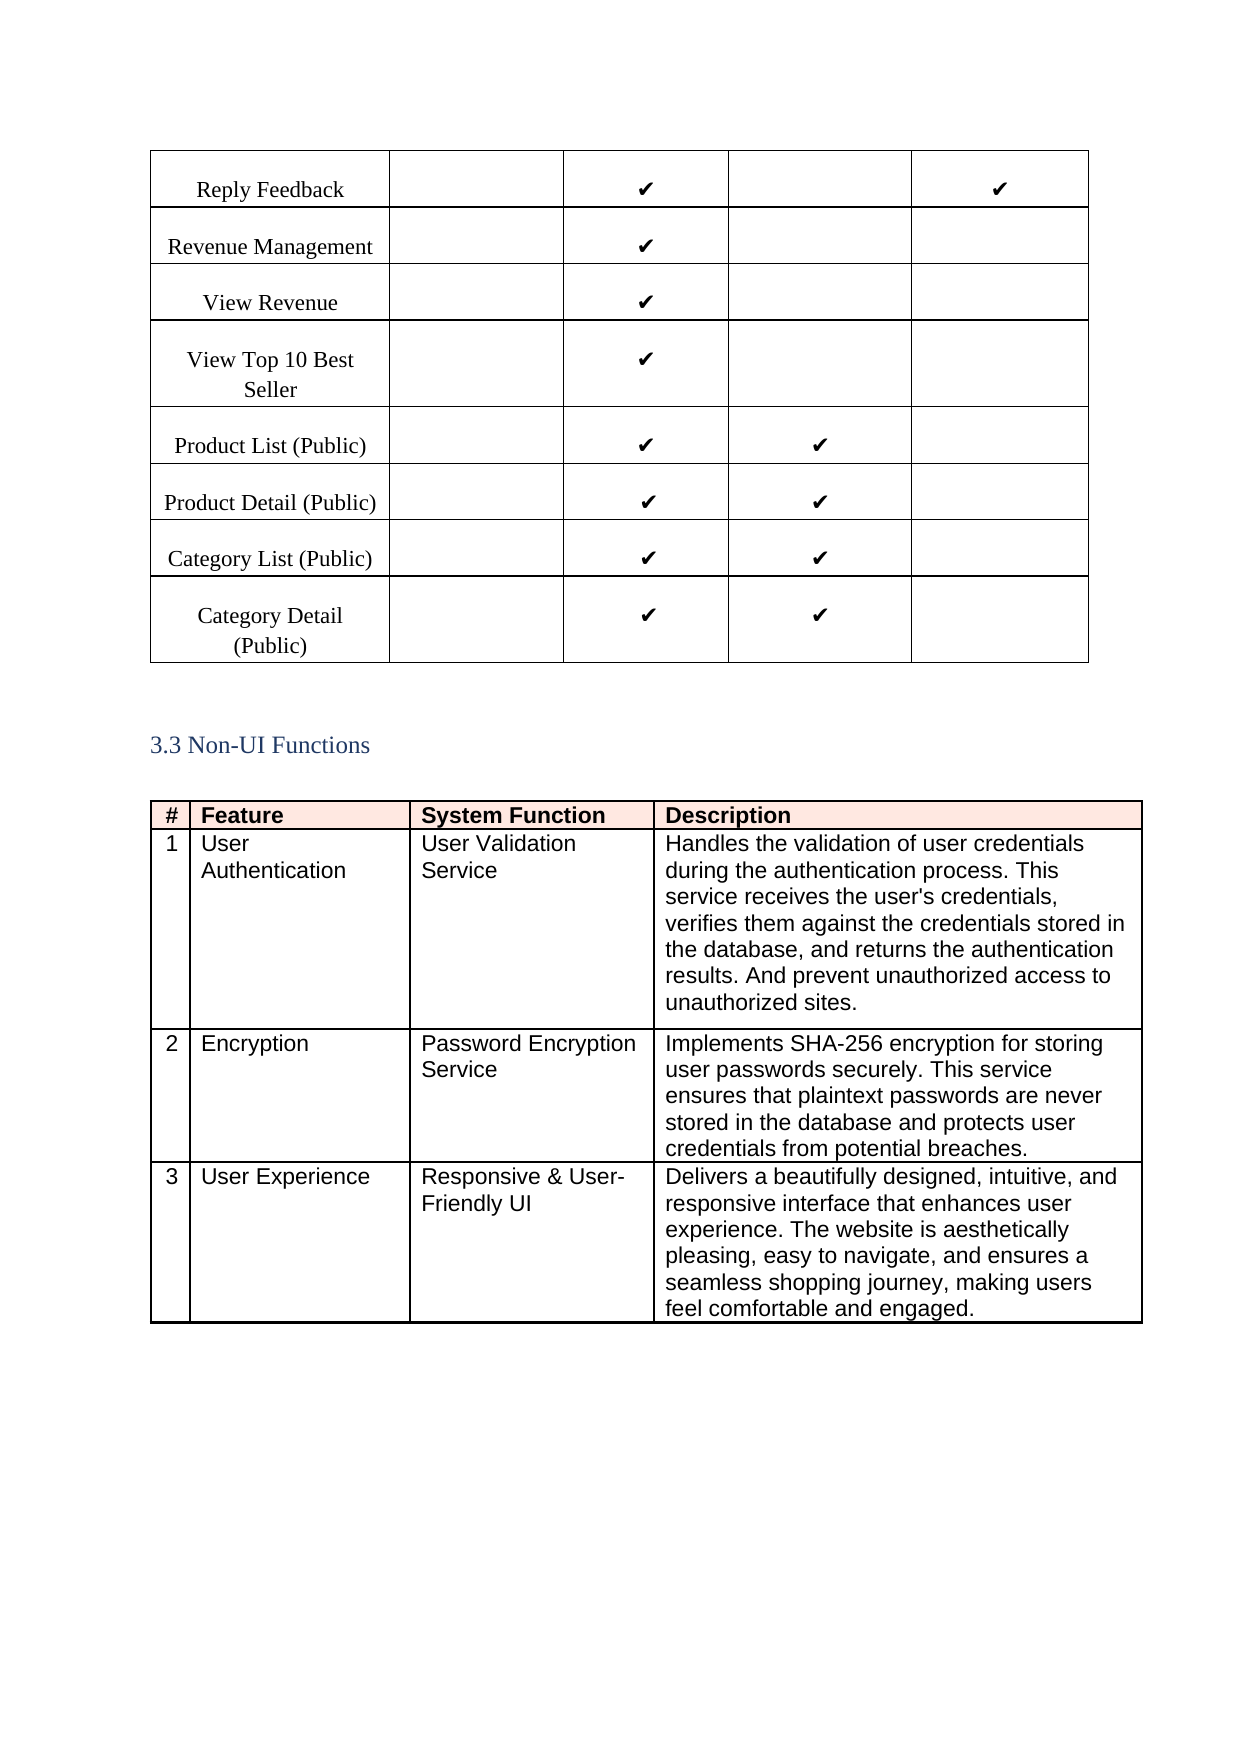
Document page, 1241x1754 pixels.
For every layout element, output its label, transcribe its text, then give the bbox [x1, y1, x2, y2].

subtitle 3.3 Non-UI Functions [150, 697, 1090, 759]
table_cell Handles the validation of user credentials during the authentication process. This service receives the user's credentials, verifies them against the credentials stored in the database, and returns the authentication results. And prevent unauthorized access to unauthorized sites. [655, 830, 1141, 1027]
table_cell 3 [152, 1163, 189, 1321]
table_cell User Authentication [191, 830, 409, 1027]
table_cell 2 [152, 1030, 189, 1161]
table_cell Password Encryption Service [411, 1030, 653, 1161]
table_cell Responsive & User-Friendly UI [411, 1163, 653, 1321]
table_cell Encryption [191, 1030, 409, 1161]
table_header Feature [191, 802, 409, 828]
table_header System Function [411, 802, 653, 828]
table_cell User Experience [191, 1163, 409, 1321]
table_header Description [655, 802, 1141, 828]
table_cell Delivers a beautifully designed, intuitive, and responsive interface that enhances user experience. The website is aesthetically pleasing, easy to navigate, and ensures a seamless shopping journey, making users feel comfortable and engaged. [655, 1163, 1141, 1321]
table_cell User Validation Service [411, 830, 653, 1027]
table_cell Implements SHA-256 encryption for storing user passwords securely. This service ensures that plaintext passwords are never stored in the database and protects user credentials from potential breaches. [655, 1030, 1141, 1161]
table_cell 1 [152, 830, 189, 1027]
table_header # [152, 802, 189, 828]
